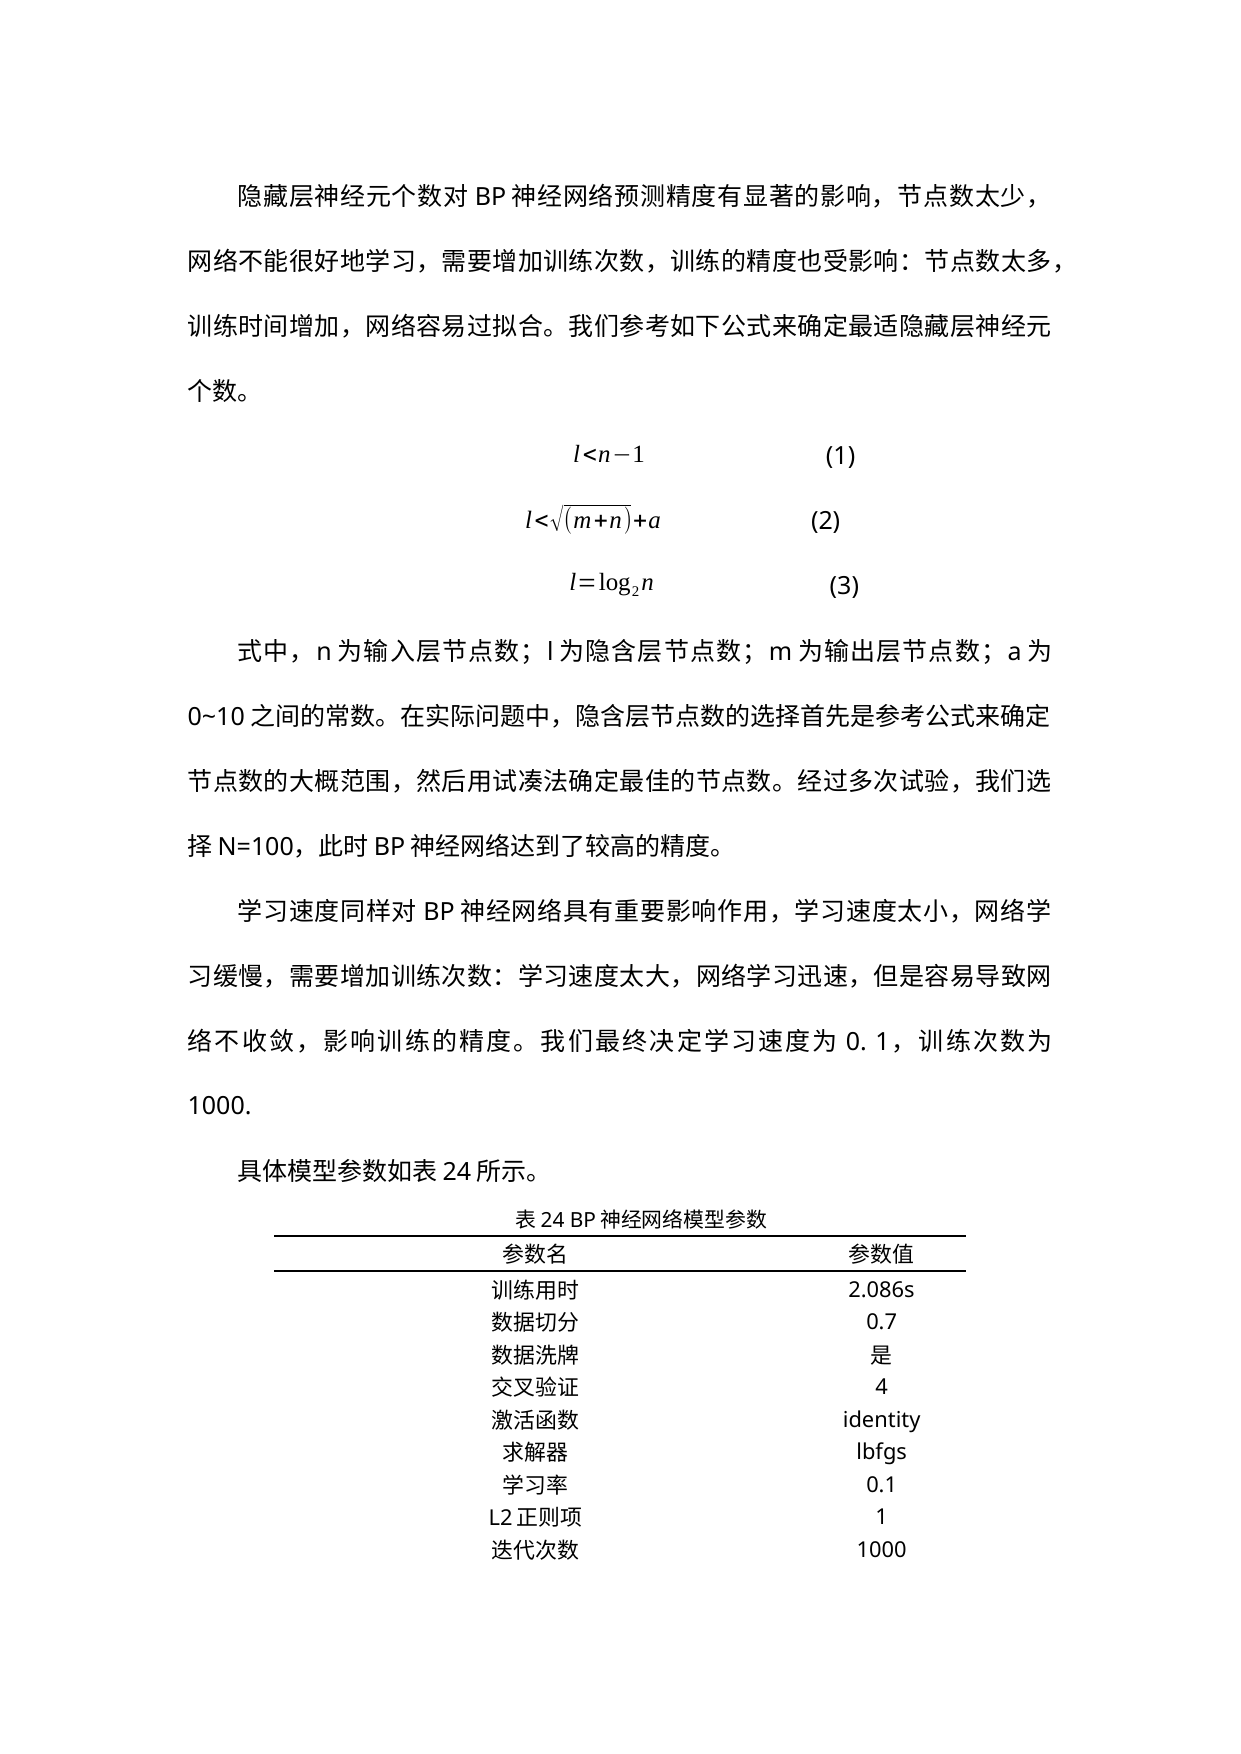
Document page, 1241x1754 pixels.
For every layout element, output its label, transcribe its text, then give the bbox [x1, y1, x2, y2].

table_cell 学习率 [274, 1467, 797, 1500]
text 具体模型参数如表24所示。 [187, 1137, 1053, 1202]
text (2) [187, 487, 1053, 552]
text 学习速度同样对BP神经网络具有重要影响作用，学习速度太小，网络学习缓慢，需要增加训练次数：学习速度太大，网络学习迅速，但是容易导致网络不收敛，影响训练的精度。我们最终决定学习速度为0. 1，训练次数为1000. [187, 877, 1053, 1137]
table_header 参数值 [797, 1237, 966, 1269]
text (1) [187, 422, 1053, 487]
table_cell identity [797, 1402, 966, 1435]
table_cell 1 [797, 1500, 966, 1532]
table_cell 0.7 [797, 1305, 966, 1337]
table_cell 迭代次数 [274, 1532, 797, 1565]
table_cell 求解器 [274, 1435, 797, 1467]
table_header 参数名 [274, 1237, 797, 1269]
table_cell 数据洗牌 [274, 1337, 797, 1370]
table_cell L2正则项 [274, 1500, 797, 1532]
table_cell lbfgs [797, 1435, 966, 1467]
table_cell 数据切分 [274, 1305, 797, 1337]
table_cell 交叉验证 [274, 1370, 797, 1402]
text 表24 BP神经网络模型参数 [187, 1202, 1053, 1234]
table_cell 1000 [797, 1532, 966, 1565]
text (3) [187, 552, 1053, 617]
table_cell 是 [797, 1337, 966, 1370]
table_cell 训练用时 [274, 1272, 797, 1305]
table_cell 0.1 [797, 1467, 966, 1500]
table_cell 4 [797, 1370, 966, 1402]
text 式中，n为输入层节点数；l为隐含层节点数；m为输出层节点数；a为0~10之间的常数。在实际问题中，隐含层节点数的选择首先是参考公式来确定节点数的大概范围，然后用试凑法确定最佳的节点数。经过多次试验，我们选择N=100，此时BP神经网络达到了较高的精度。 [187, 617, 1053, 877]
table_cell 2.086s [797, 1272, 966, 1305]
text 隐藏层神经元个数对BP神经网络预测精度有显著的影响，节点数太少，网络不能很好地学习，需要增加训练次数，训练的精度也受影响：节点数太多，训练时间增加，网络容易过拟合。我们参考如下公式来确定最适隐藏层神经元个数。 [187, 162, 1053, 422]
table_cell 激活函数 [274, 1402, 797, 1435]
